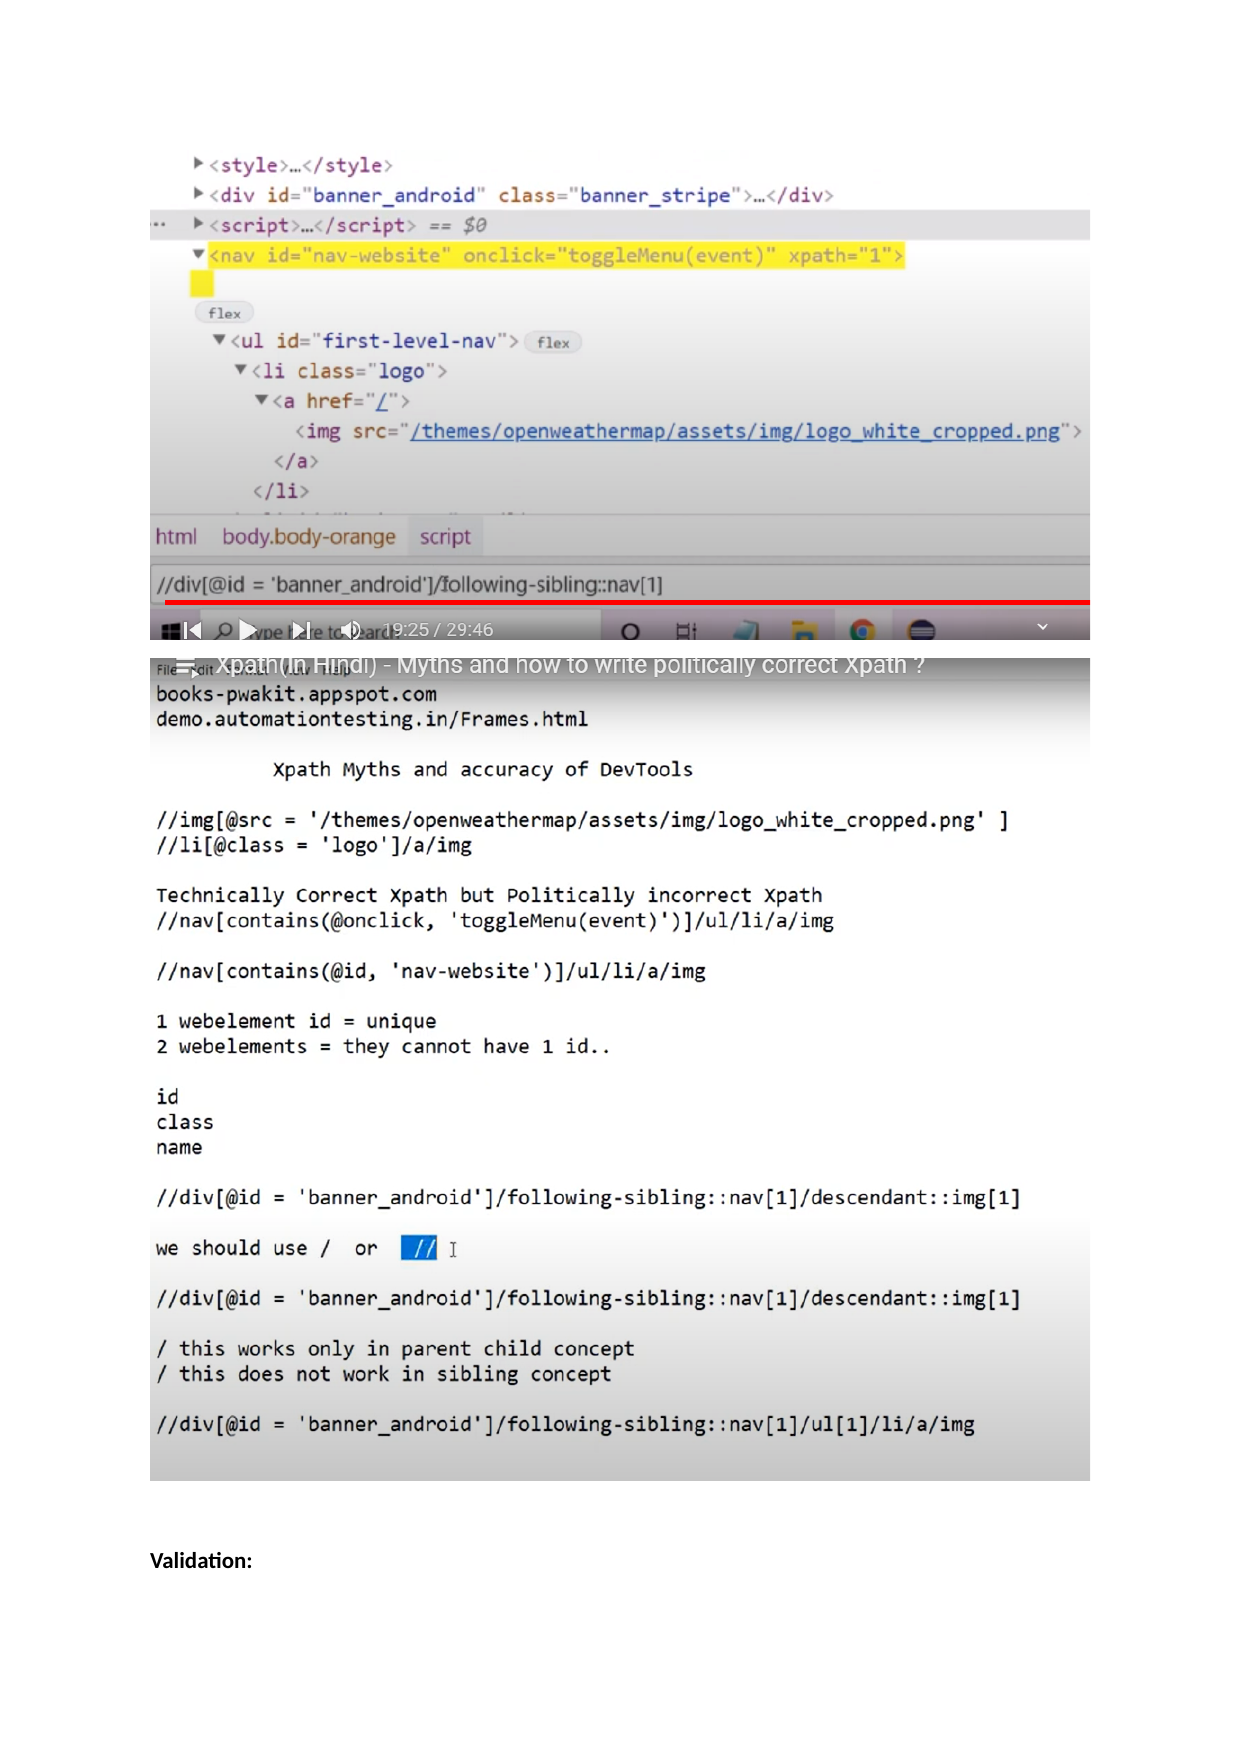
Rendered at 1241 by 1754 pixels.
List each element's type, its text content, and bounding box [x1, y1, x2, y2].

picture [150, 658, 1091, 1481]
text Validation: [150, 1547, 1090, 1575]
picture [150, 150, 1091, 640]
